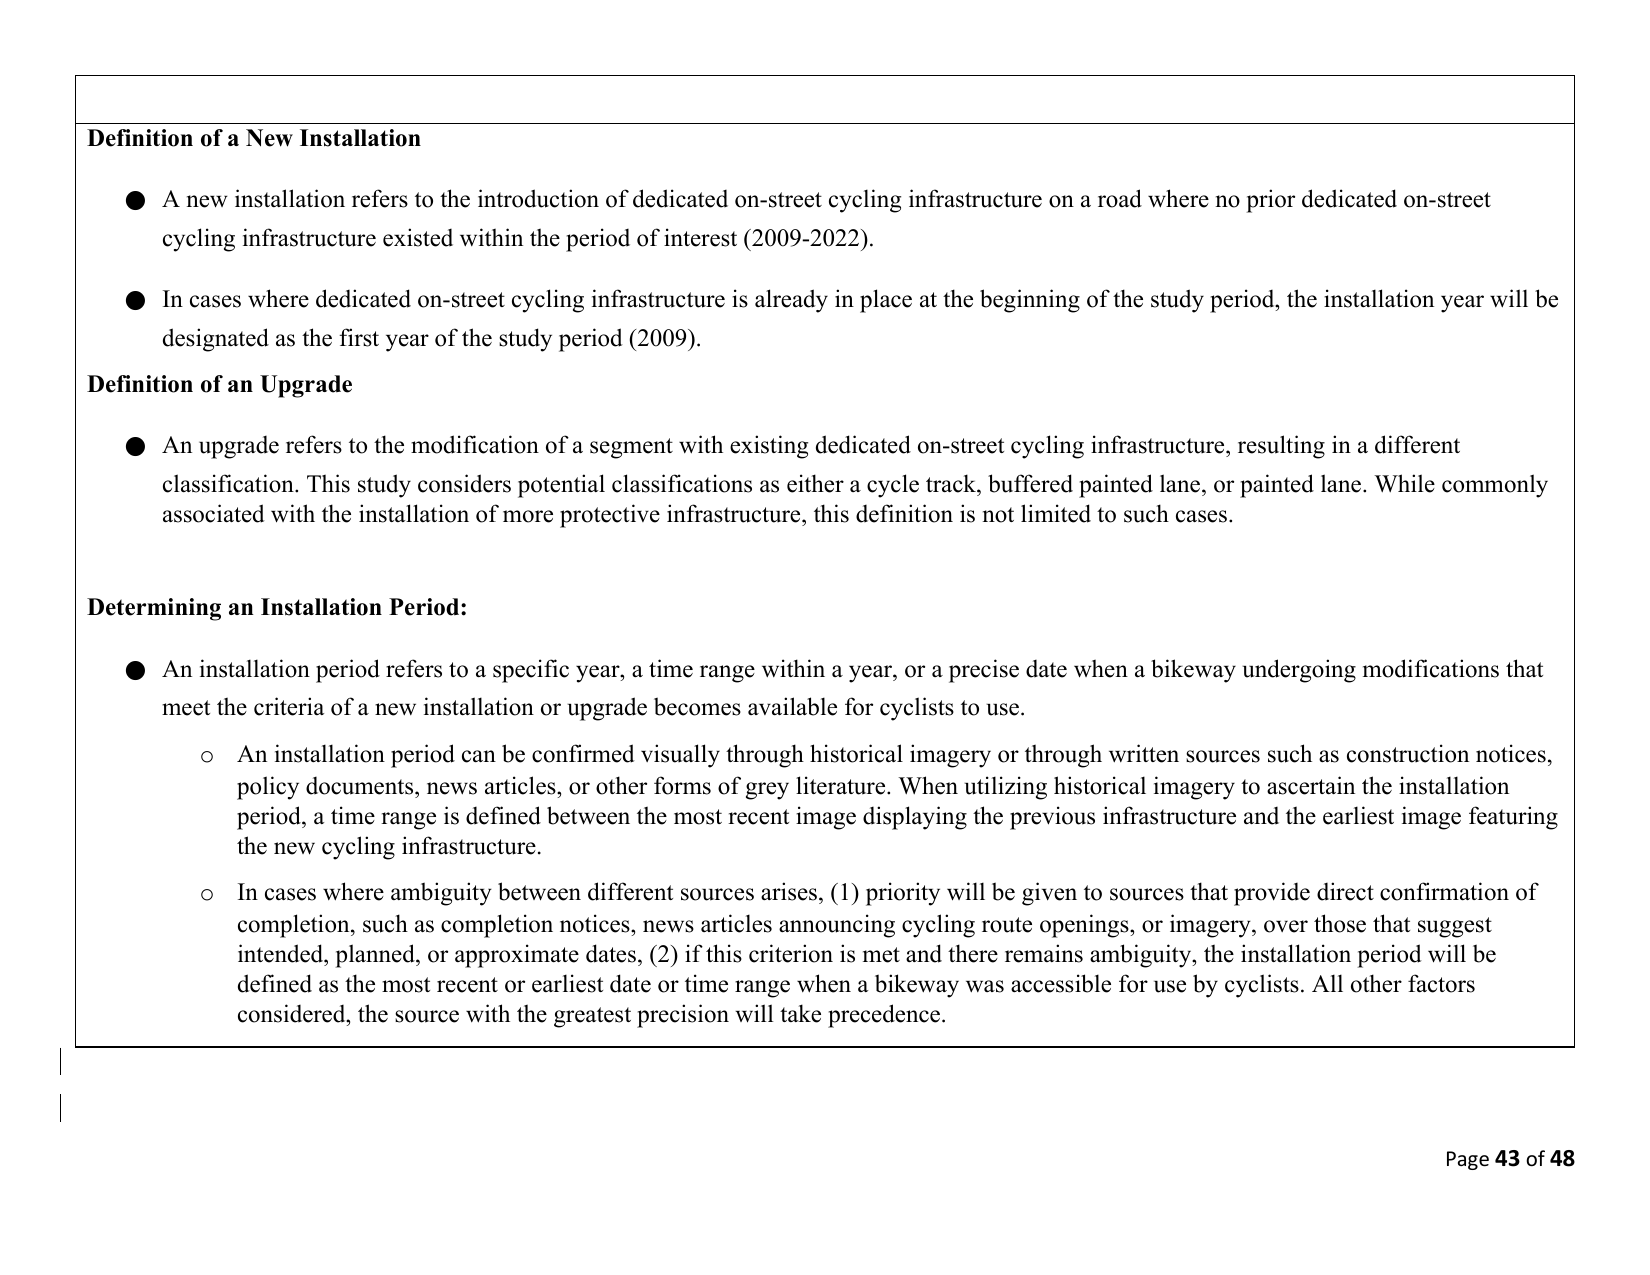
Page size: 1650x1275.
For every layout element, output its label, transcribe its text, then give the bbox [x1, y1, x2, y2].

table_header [76, 76, 1574, 123]
table_cell Definition of a New Installation A new installation refers to the introduction of dedicated on-street cycling infrastructure on a road where no prior dedicated on-street cycling infrastructure existed within the period of interest (2009-2022). In cases where dedicated on-street cycling infrastructure is already in place at the beginning of the study period, the installation year will be designated as the first year of the study period (2009). Definition of an Upgrade An upgrade refers to the modification of a segment with existing dedicated on-street cycling infrastructure, resulting in a different classification. This study considers potential classifications as either a cycle track, buffered painted lane, or painted lane. While commonly associated with the installation of more protective infrastructure, this definition is not limited to such cases. Determining an Installation Period: An installation period refers to a specific year, a time range within a year, or a precise date when a bikeway undergoing modifications that meet the criteria of a new installation or upgrade becomes available for cyclists to use. An installation period can be confirmed visually through historical imagery or through written sources such as construction notices, policy documents, news articles, or other forms of grey literature. When utilizing historical imagery to ascertain the installation period, a time range is defined between the most recent image displaying the previous infrastructure and the earliest image featuring the new cycling infrastructure. In cases where ambiguity between different sources arises, (1) priority will be given to sources that provide direct confirmation of completion, such as completion notices, news articles announcing cycling route openings, or imagery, over those that suggest intended, planned, or approximate dates, (2) if this criterion is met and there remains ambiguity, the installation period will be defined as the most recent or earliest date or time range when a bikeway was accessible for use by cyclists. All other factors considered, the source with the greatest precision will take precedence. [76, 124, 1574, 1046]
